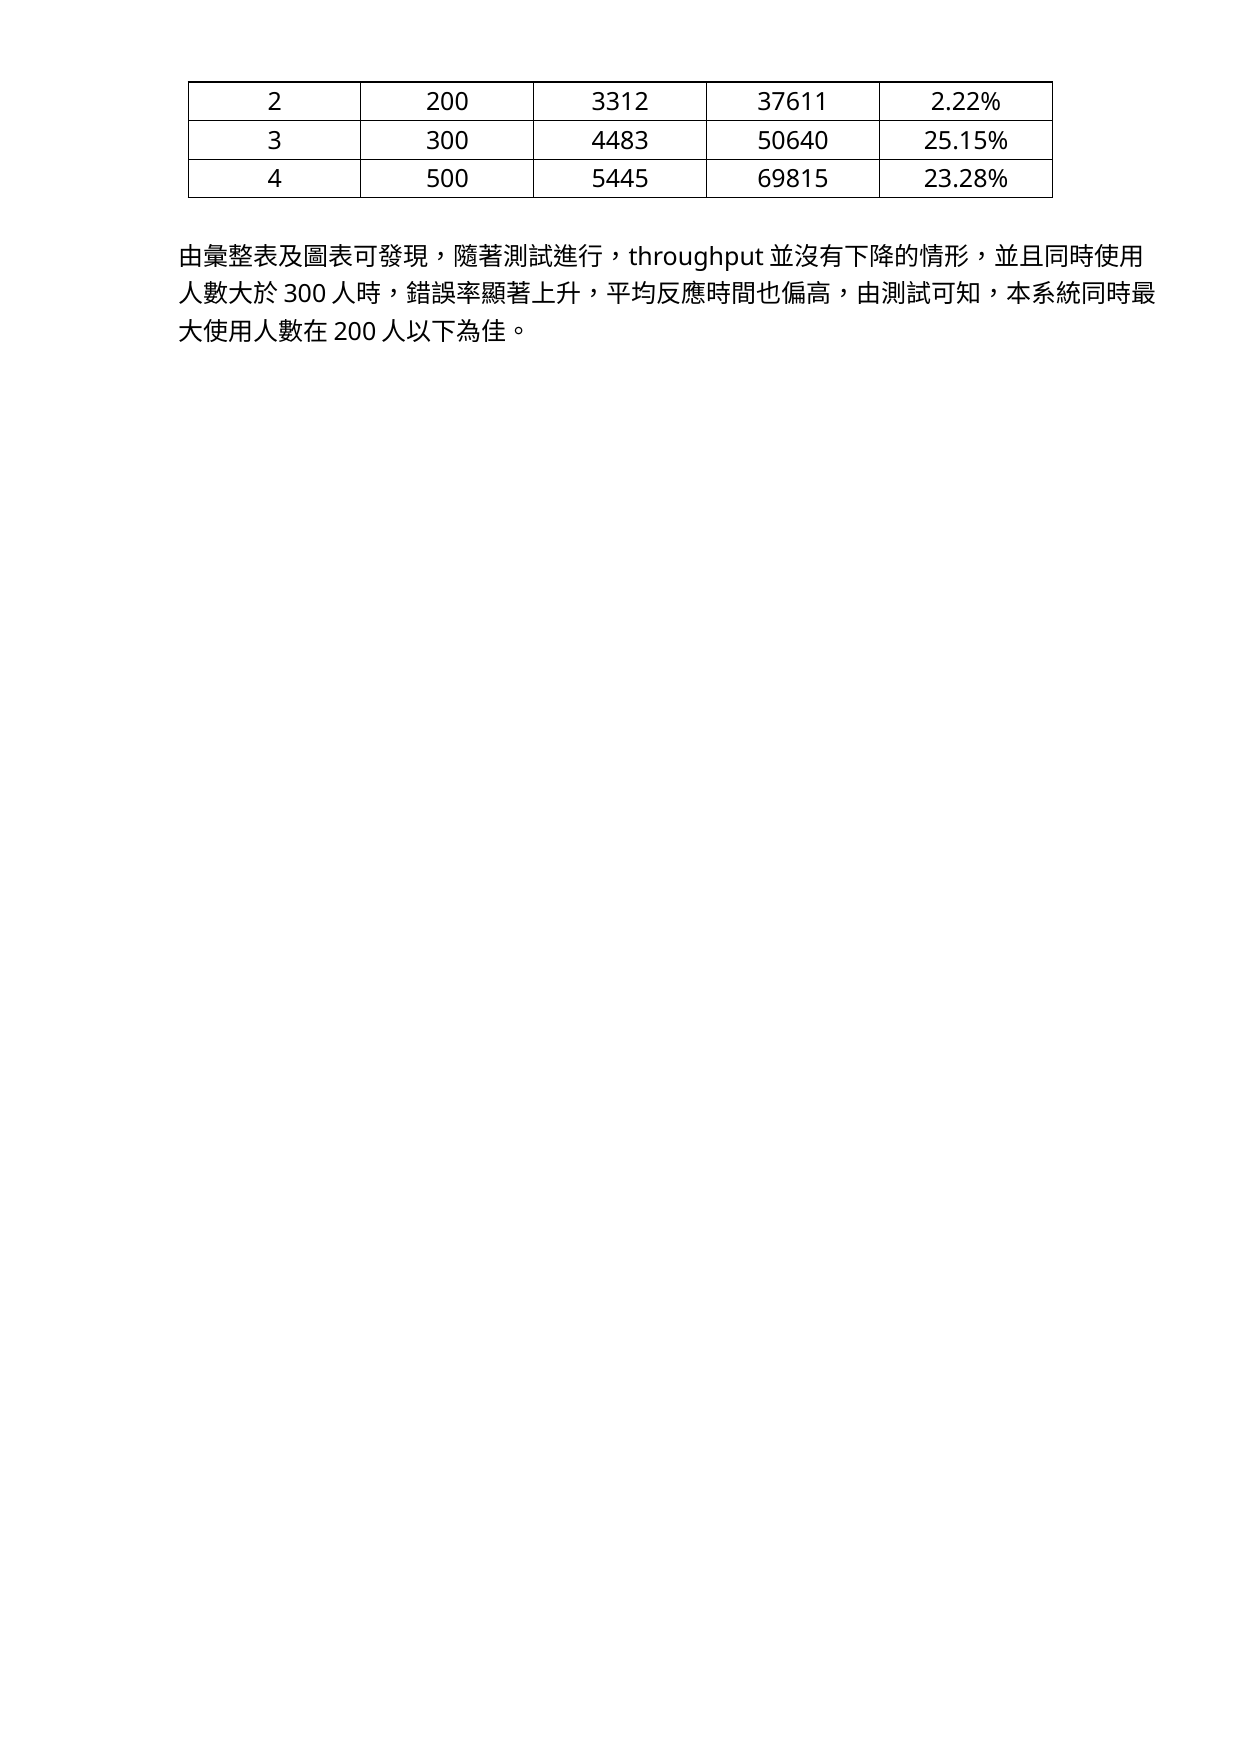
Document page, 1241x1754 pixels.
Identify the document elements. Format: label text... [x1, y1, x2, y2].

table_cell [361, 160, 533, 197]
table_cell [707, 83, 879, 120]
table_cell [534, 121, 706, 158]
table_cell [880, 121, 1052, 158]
text 由彙整表及圖表可發現，隨著測試進行，throughput並沒有下降的情形，並且同時使用人數大於300人時，錯誤率顯著上升，平均反應時間也偏高，由測試可知，本系統同時最大使用人數在200人以下為佳。 [178, 236, 1165, 348]
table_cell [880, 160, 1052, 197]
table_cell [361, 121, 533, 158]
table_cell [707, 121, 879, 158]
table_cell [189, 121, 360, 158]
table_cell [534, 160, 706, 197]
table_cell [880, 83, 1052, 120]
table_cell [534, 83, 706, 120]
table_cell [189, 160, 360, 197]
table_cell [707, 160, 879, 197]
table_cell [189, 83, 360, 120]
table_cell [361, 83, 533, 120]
